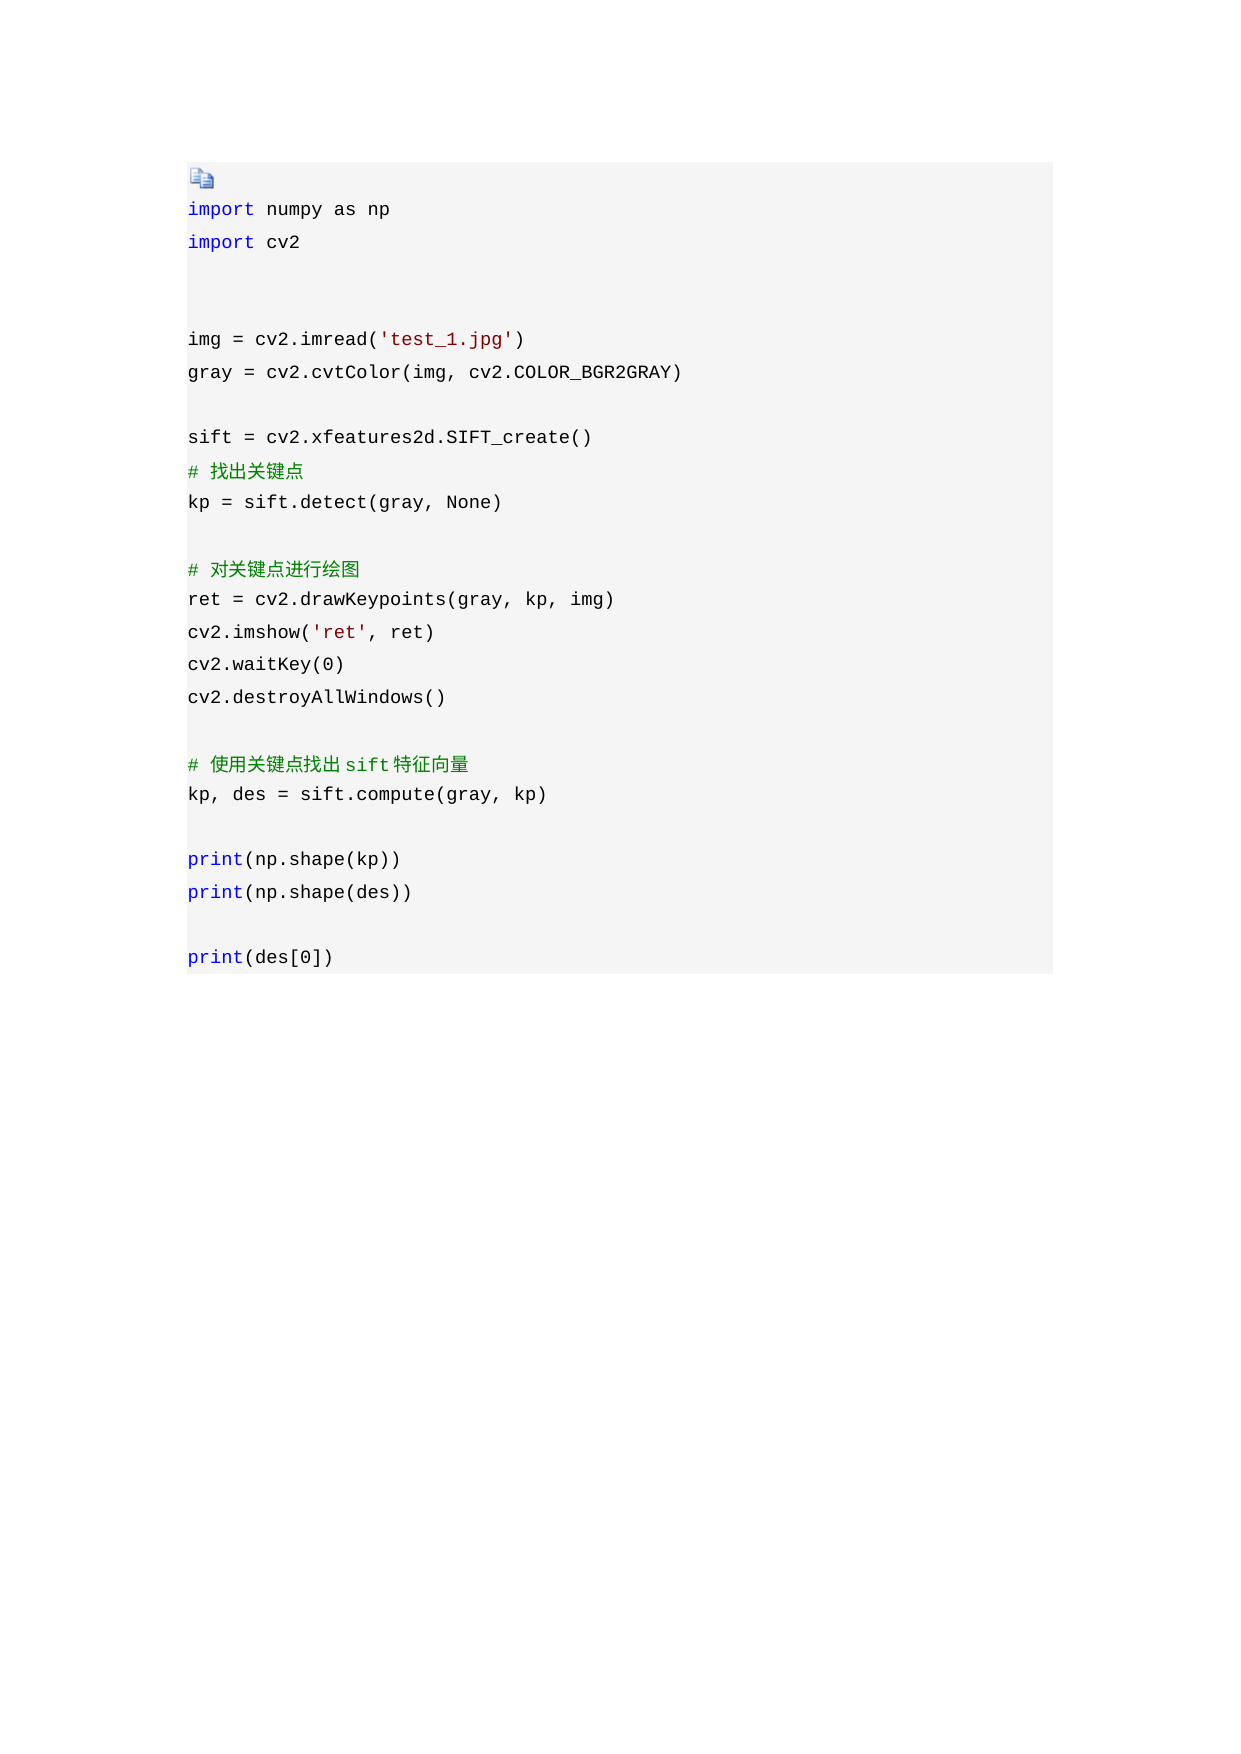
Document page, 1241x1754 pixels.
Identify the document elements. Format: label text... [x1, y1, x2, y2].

text print(des[0]) [187, 942, 1053, 974]
text # 使用关键点找出sift特征向量 [187, 747, 1053, 779]
text kp = sift.detect(gray, None) [187, 487, 1053, 519]
text kp, des = sift.compute(gray, kp) [187, 779, 1053, 812]
text import numpy as np [187, 194, 1053, 227]
text cv2.imshow('ret', ret) [187, 617, 1053, 649]
text # 找出关键点 [187, 454, 1053, 487]
picture [187, 162, 219, 194]
text gray = cv2.cvtColor(img, cv2.COLOR_BGR2GRAY) [187, 357, 1053, 389]
text print(np.shape(kp)) [187, 844, 1053, 877]
text sift = cv2.xfeatures2d.SIFT_create() [187, 422, 1053, 454]
text img = cv2.imread('test_1.jpg') [187, 324, 1053, 357]
text ret = cv2.drawKeypoints(gray, kp, img) [187, 584, 1053, 617]
text print(np.shape(des)) [187, 877, 1053, 909]
text cv2.destroyAllWindows() [187, 682, 1053, 714]
text import cv2 [187, 227, 1053, 259]
text cv2.waitKey(0) [187, 649, 1053, 682]
text # 对关键点进行绘图 [187, 552, 1053, 584]
